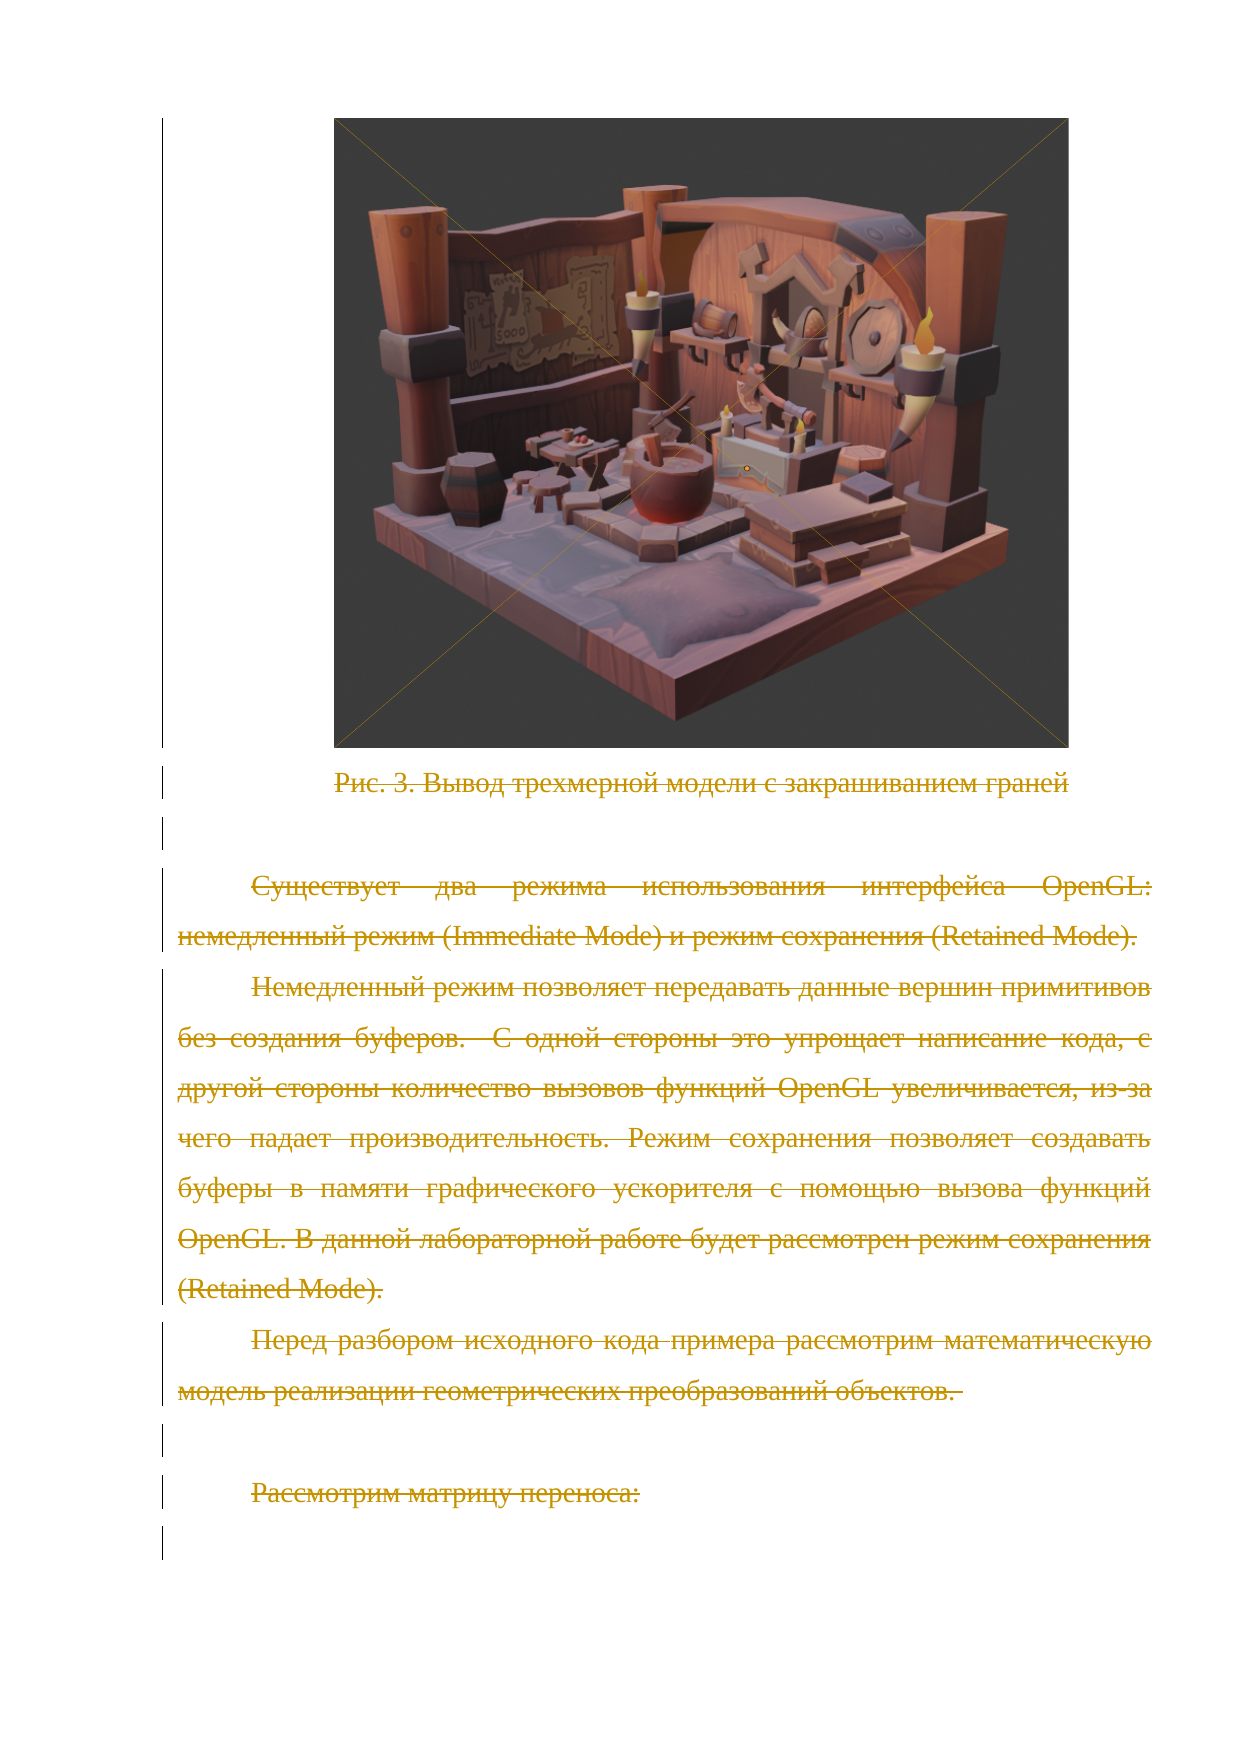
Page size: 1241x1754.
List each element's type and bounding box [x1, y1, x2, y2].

picture [336, 118, 1067, 432]
picture [336, 434, 1067, 748]
picture [703, 119, 1069, 747]
picture [334, 119, 700, 747]
